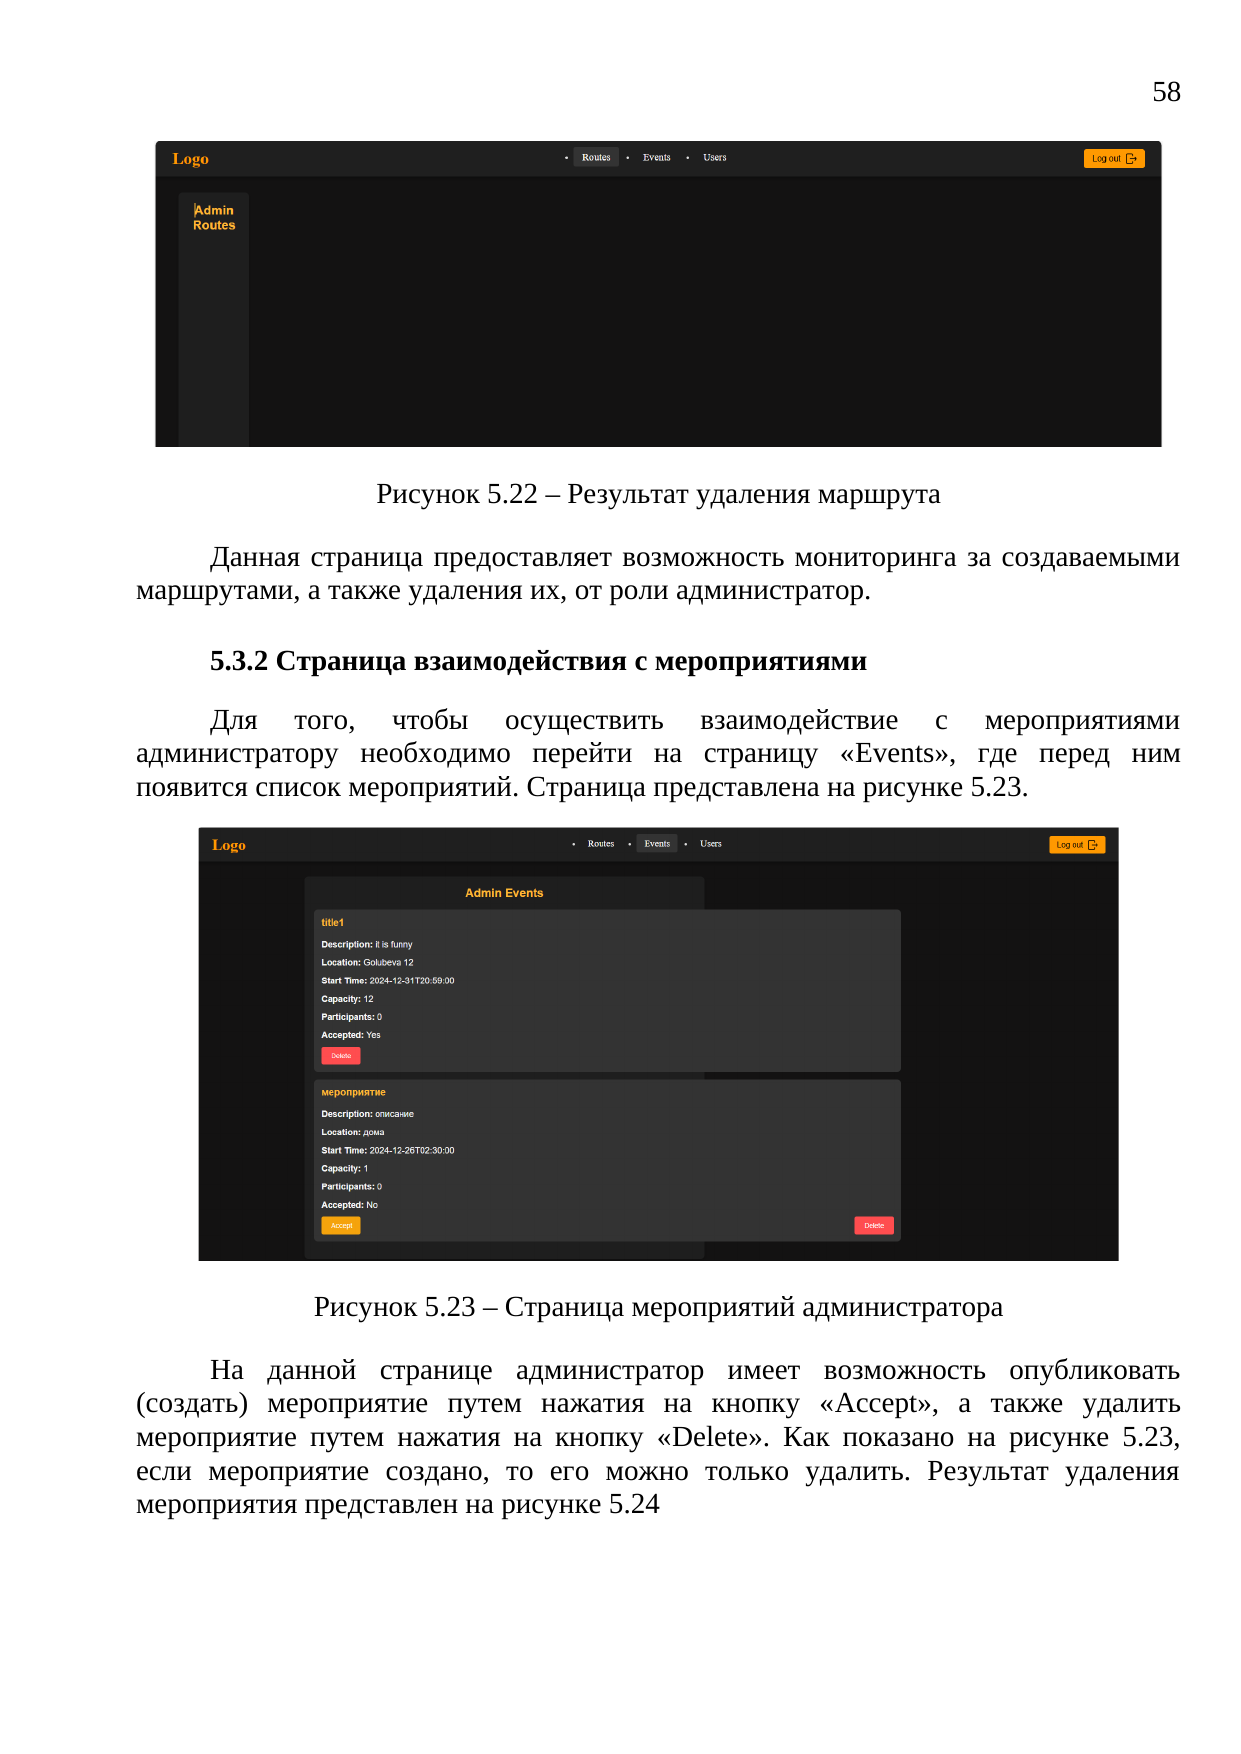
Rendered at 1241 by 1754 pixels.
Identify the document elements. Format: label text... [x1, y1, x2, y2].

picture [153, 141, 1164, 447]
text Рисунок 5.23 – Страница мероприятий администратора [136, 1289, 1181, 1323]
picture [198, 827, 1119, 1261]
text Для того, чтобы осуществить взаимодействие с мероприятиями администратору необходимо перейти на страницу «Events», где перед ним появится список мероприятий. Страница представлена на рисунке 5.23. [136, 702, 1181, 803]
text Данная страница предоставляет возможность мониторинга за создаваемыми маршрутами, а также удаления их, от роли администратор. [136, 539, 1181, 606]
text Рисунок 5.22 – Результат удаления маршрута [136, 476, 1181, 510]
subtitle Страница взаимодействия с мероприятиями [136, 643, 1181, 677]
text На данной странице администратор имеет возможность опубликовать (создать) мероприятие путем нажатия на кнопку «Accept», а также удалить мероприятие путем нажатия на кнопку «Delete». Как показано на рисунке 5.23, если мероприятие создано, то его можно только удалить. Результат удаления мероприятия представлен на рисунке 5.24 [136, 1352, 1181, 1520]
